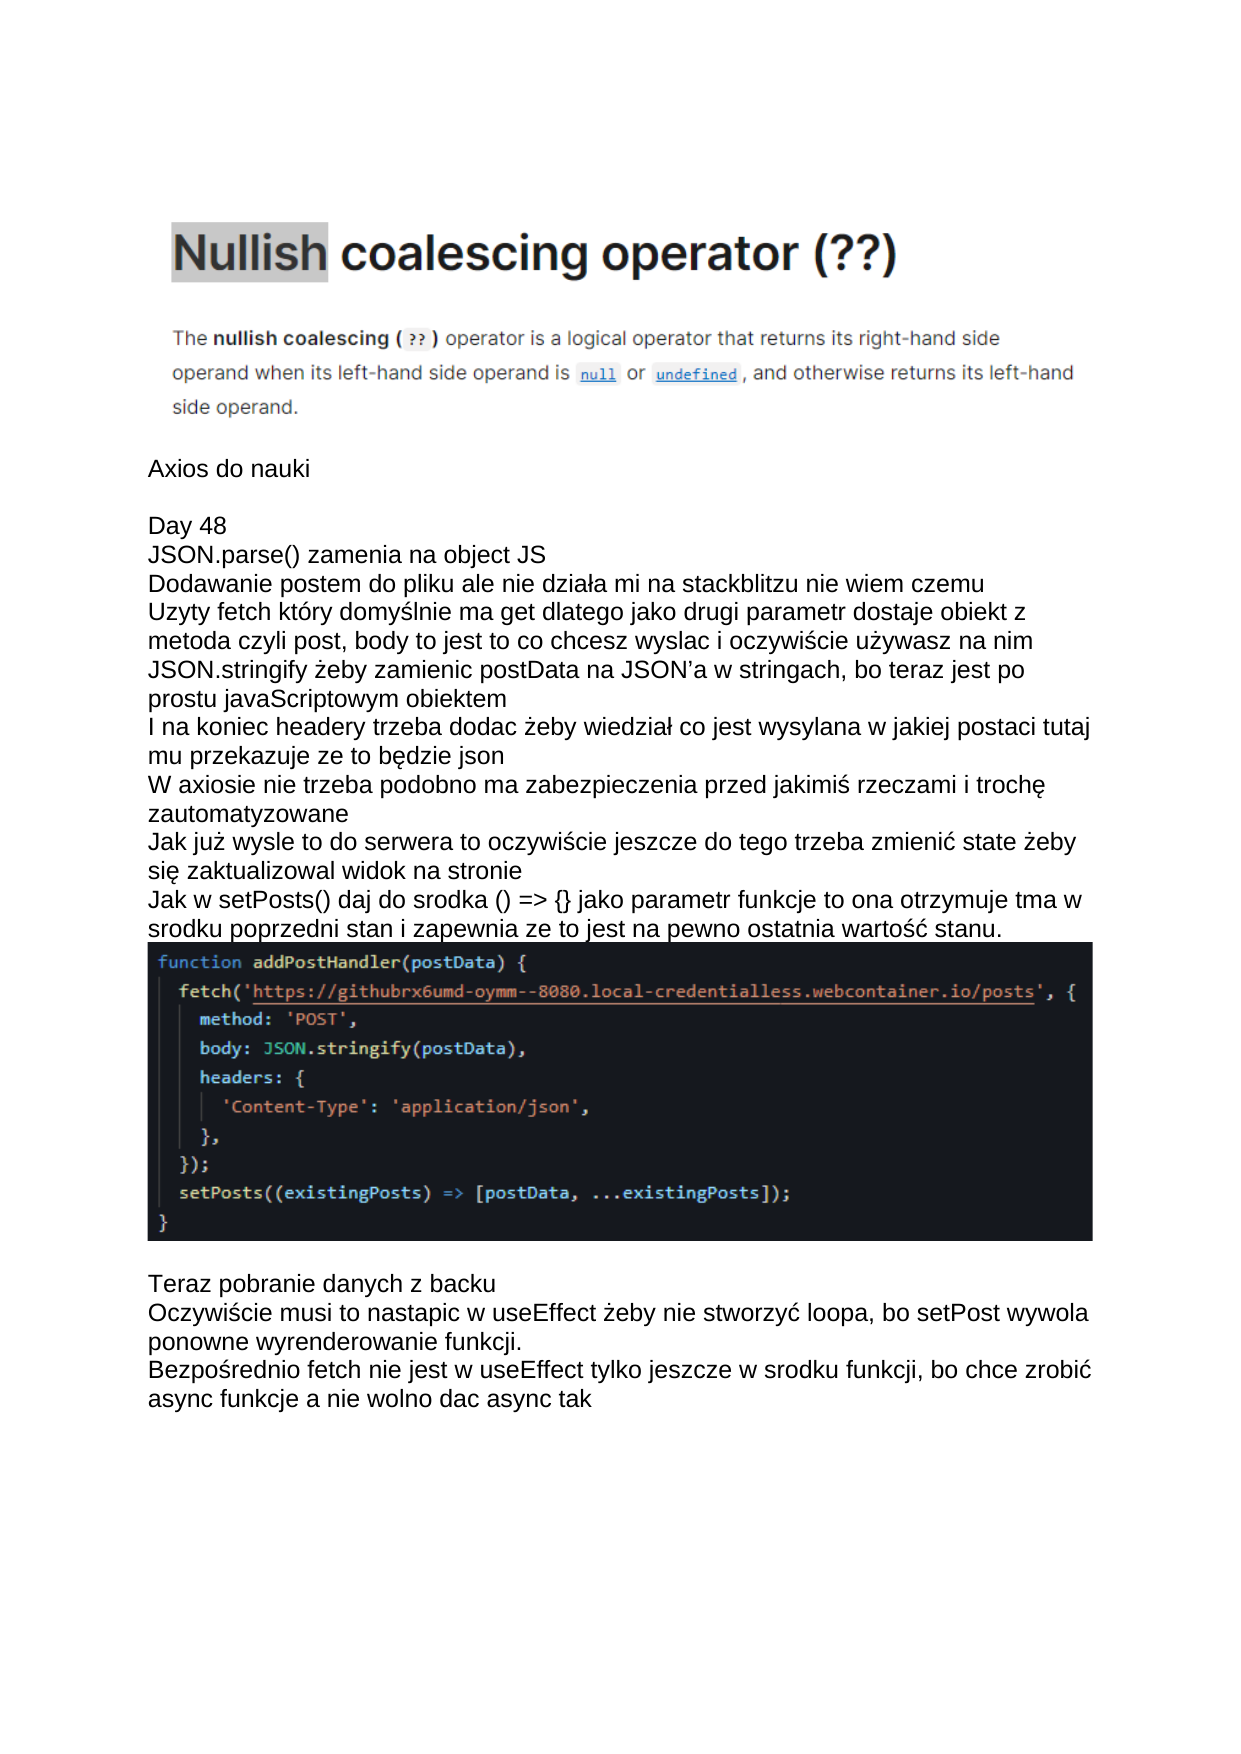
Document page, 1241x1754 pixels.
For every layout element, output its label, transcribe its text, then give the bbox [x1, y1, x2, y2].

text Teraz pobranie danych z backu [148, 1269, 1093, 1298]
text Jak w setPosts() daj do srodka () => {} jako parametr funkcje to ona otrzymuje tma w srodku poprzedni stan i zapewnia ze to jest na pewno ostatnia wartość stanu. [148, 885, 1093, 942]
text Axios do nauki [148, 453, 1093, 482]
text Bezpośrednio fetch nie jest w useEffect tylko jeszcze w srodku funkcji, bo chce zrobić async funkcje a nie wolno dac async tak [148, 1355, 1093, 1413]
text Day 48 [148, 511, 1093, 540]
text Uzyty fetch który domyślnie ma get dlatego jako drugi parametr dostaje obiekt z metoda czyli post, body to jest to co chcesz wyslac i oczywiście używasz na nim [148, 597, 1093, 655]
text Jak już wysle to do serwera to oczywiście jeszcze do tego trzeba zmienić state żeby się zaktualizowal widok na stronie [148, 827, 1093, 885]
text Oczywiście musi to nastapic w useEffect żeby nie stworzyć loopa, bo setPost wywola ponowne wyrenderowanie funkcji. [148, 1298, 1093, 1355]
text JSON.parse() zamenia na object JS [148, 540, 1093, 568]
picture [147, 942, 1093, 1241]
text Dodawanie postem do pliku ale nie działa mi na stackblitzu nie wiem czemu [148, 568, 1093, 597]
text W axiosie nie trzeba podobno ma zabezpieczenia przed jakimiś rzeczami i trochę zautomatyzowane [148, 770, 1093, 827]
picture [147, 221, 1093, 425]
text I na koniec headery trzeba dodac żeby wiedział co jest wysylana w jakiej postaci tutaj mu przekazuje ze to będzie json [148, 712, 1093, 770]
text JSON.stringify żeby zamienic postData na JSON’a w stringach, bo teraz jest po prostu javaScriptowym obiektem [148, 655, 1093, 712]
